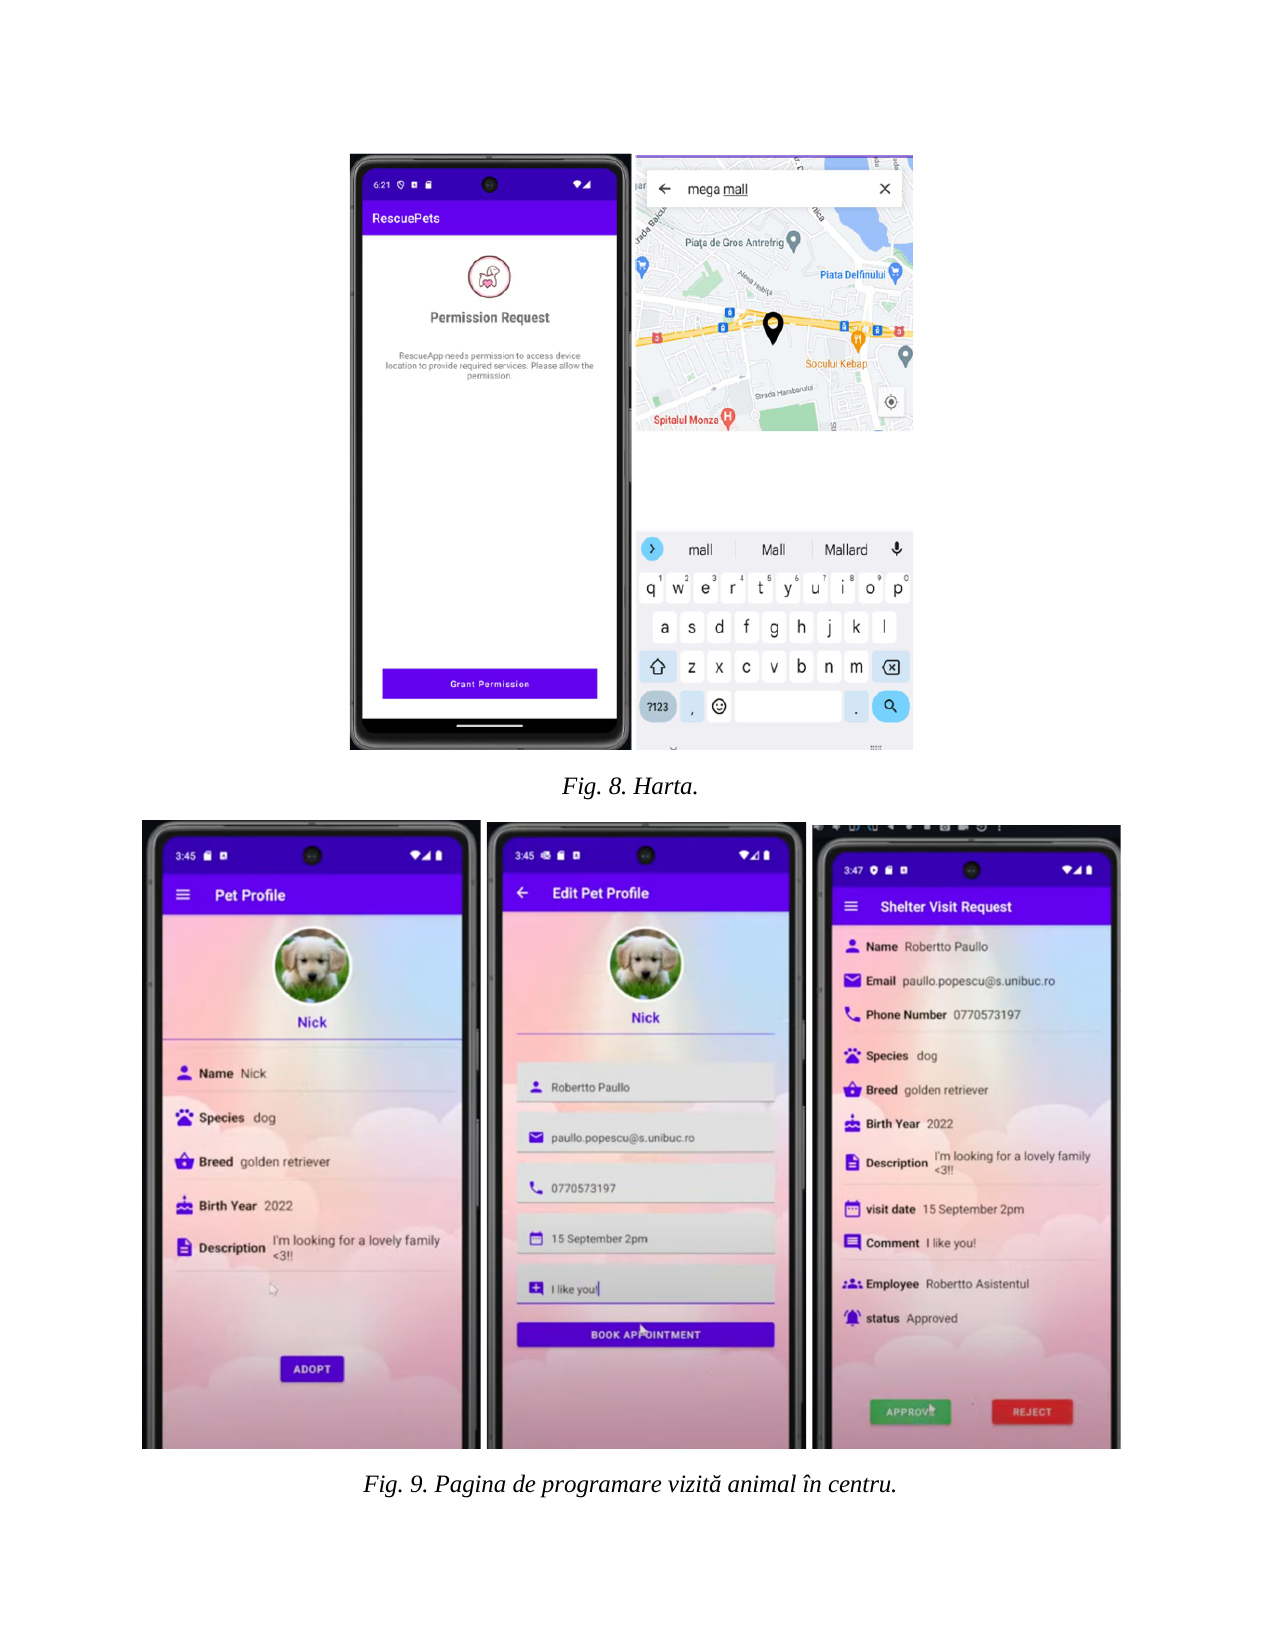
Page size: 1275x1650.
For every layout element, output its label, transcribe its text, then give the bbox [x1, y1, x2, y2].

text Fig. 8. Harta. [112, 771, 1150, 800]
picture [349, 150, 914, 750]
text Fig. 9. Pagina de programare vizită animal în centru. [112, 1469, 1150, 1498]
picture [812, 825, 1121, 1449]
picture [486, 822, 807, 1449]
picture [142, 820, 481, 1449]
